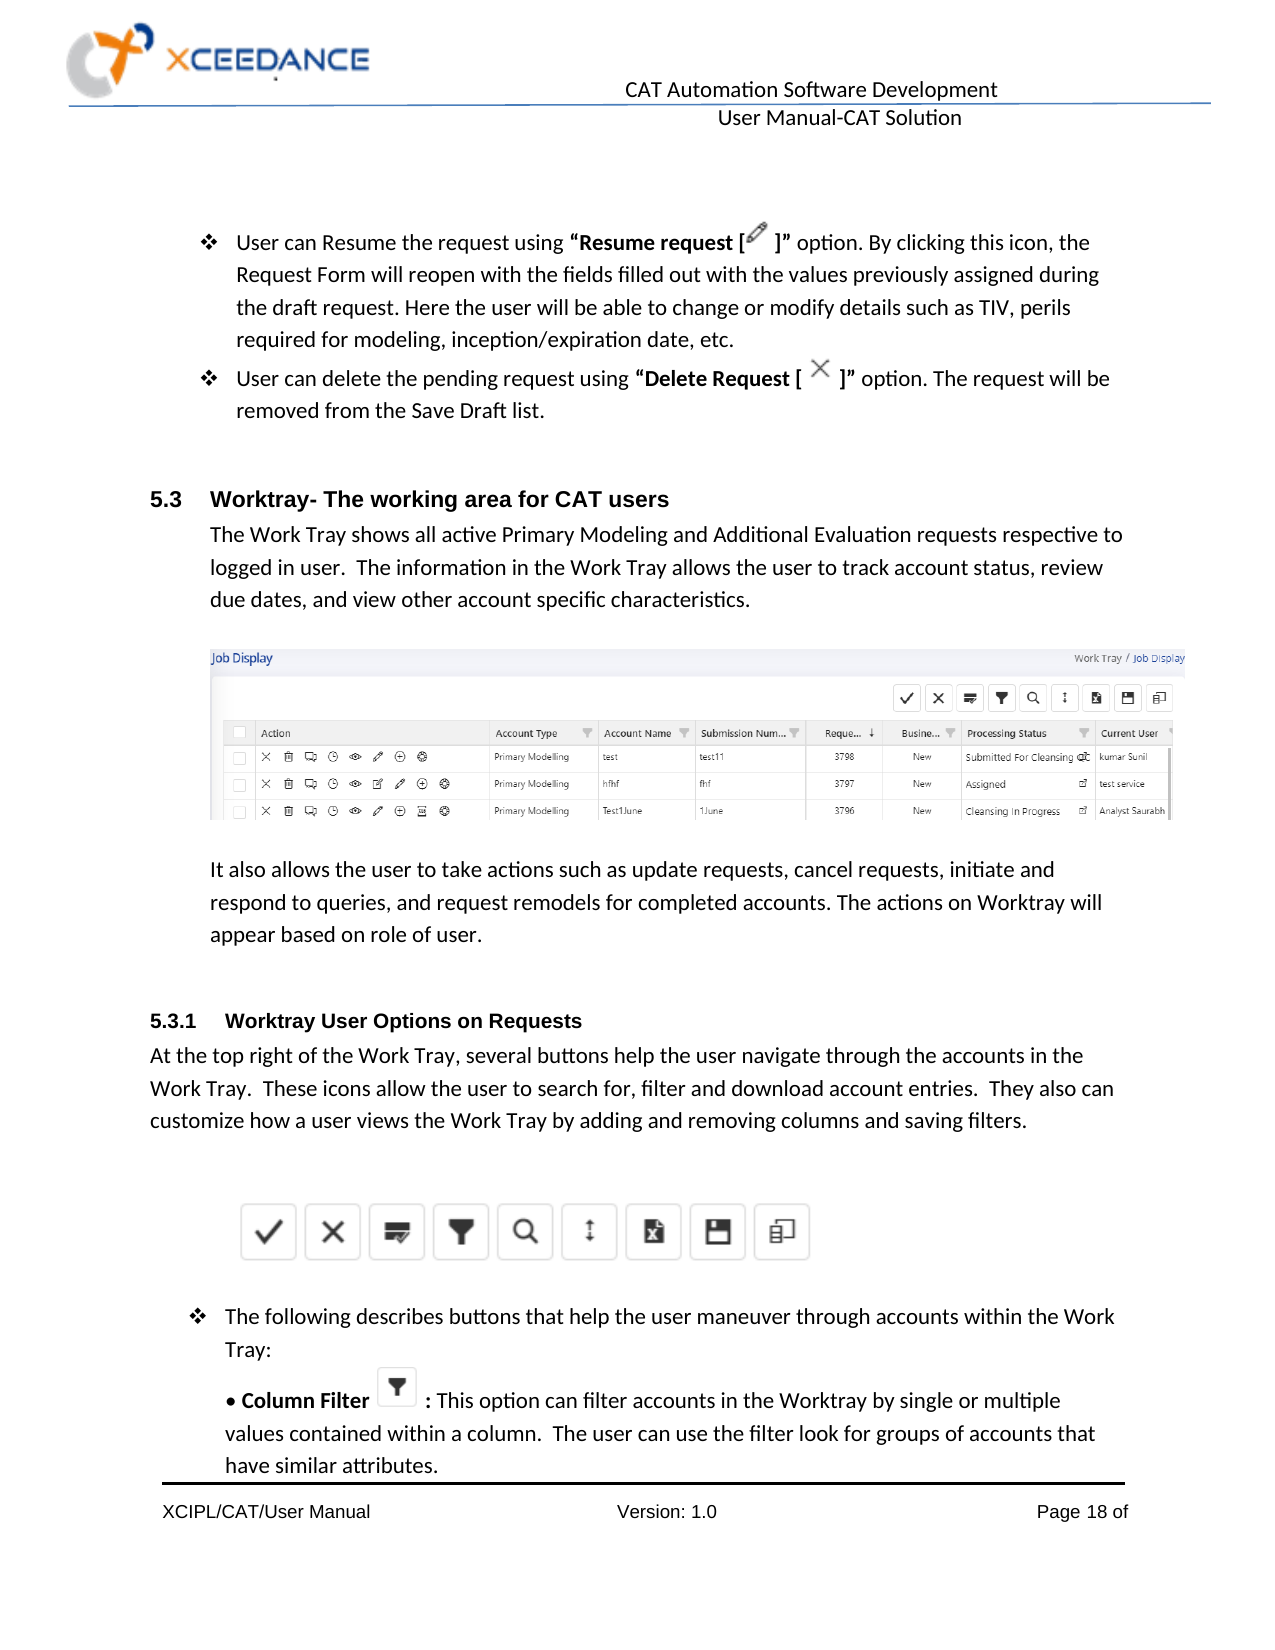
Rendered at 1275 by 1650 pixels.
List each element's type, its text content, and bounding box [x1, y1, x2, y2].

subtitle Worktray- The working area for CAT users [150, 486, 1125, 512]
picture [374, 1366, 420, 1409]
picture [65, 18, 371, 104]
picture [802, 357, 839, 387]
list User can Resume the request using “Resume request []” option. By clicking this icon, the Request Form will reopen with the fields filled out with the values previously assigned during the draft request. Here the user will be able to change or modify details such as TIV, perils required for modeling, inception/expiration date, etc. [198, 219, 1125, 353]
list The Work Tray shows all active Primary Modeling and Additional Evaluation requests respective to logged in user. The information in the Work Tray allows the user to track account status, review due dates, and view other account specific characteristics. [210, 521, 1125, 613]
picture [210, 649, 1185, 820]
subtitle Worktray User Options on Requests [150, 1009, 1125, 1033]
picture [745, 219, 774, 251]
list It also allows the user to take actions such as update requests, cancel requests, initiate and respond to queries, and request remodels for completed accounts. The actions on Worktray will appear based on role of user. [210, 856, 1125, 948]
list • Column Filter : This option can filter accounts in the Worktray by single or multiple values contained within a column. The user can use the filter look for groups of accounts that have similar attributes. [225, 1367, 1125, 1479]
text At the top right of the Work Tray, several buttons help the user navigate through the accounts in the Work Tray. These icons allow the user to search for, filter and download account entries. They also can customize how a user views the Work Tray by adding and removing columns and saving filters. [150, 1042, 1125, 1134]
picture [225, 1191, 826, 1267]
list The following describes buttons that help the user maneuver through accounts within the Work Tray: [187, 1302, 1125, 1363]
list User can delete the pending request using “Delete Request []” option. The request will be removed from the Save Draft list. [198, 357, 1125, 424]
